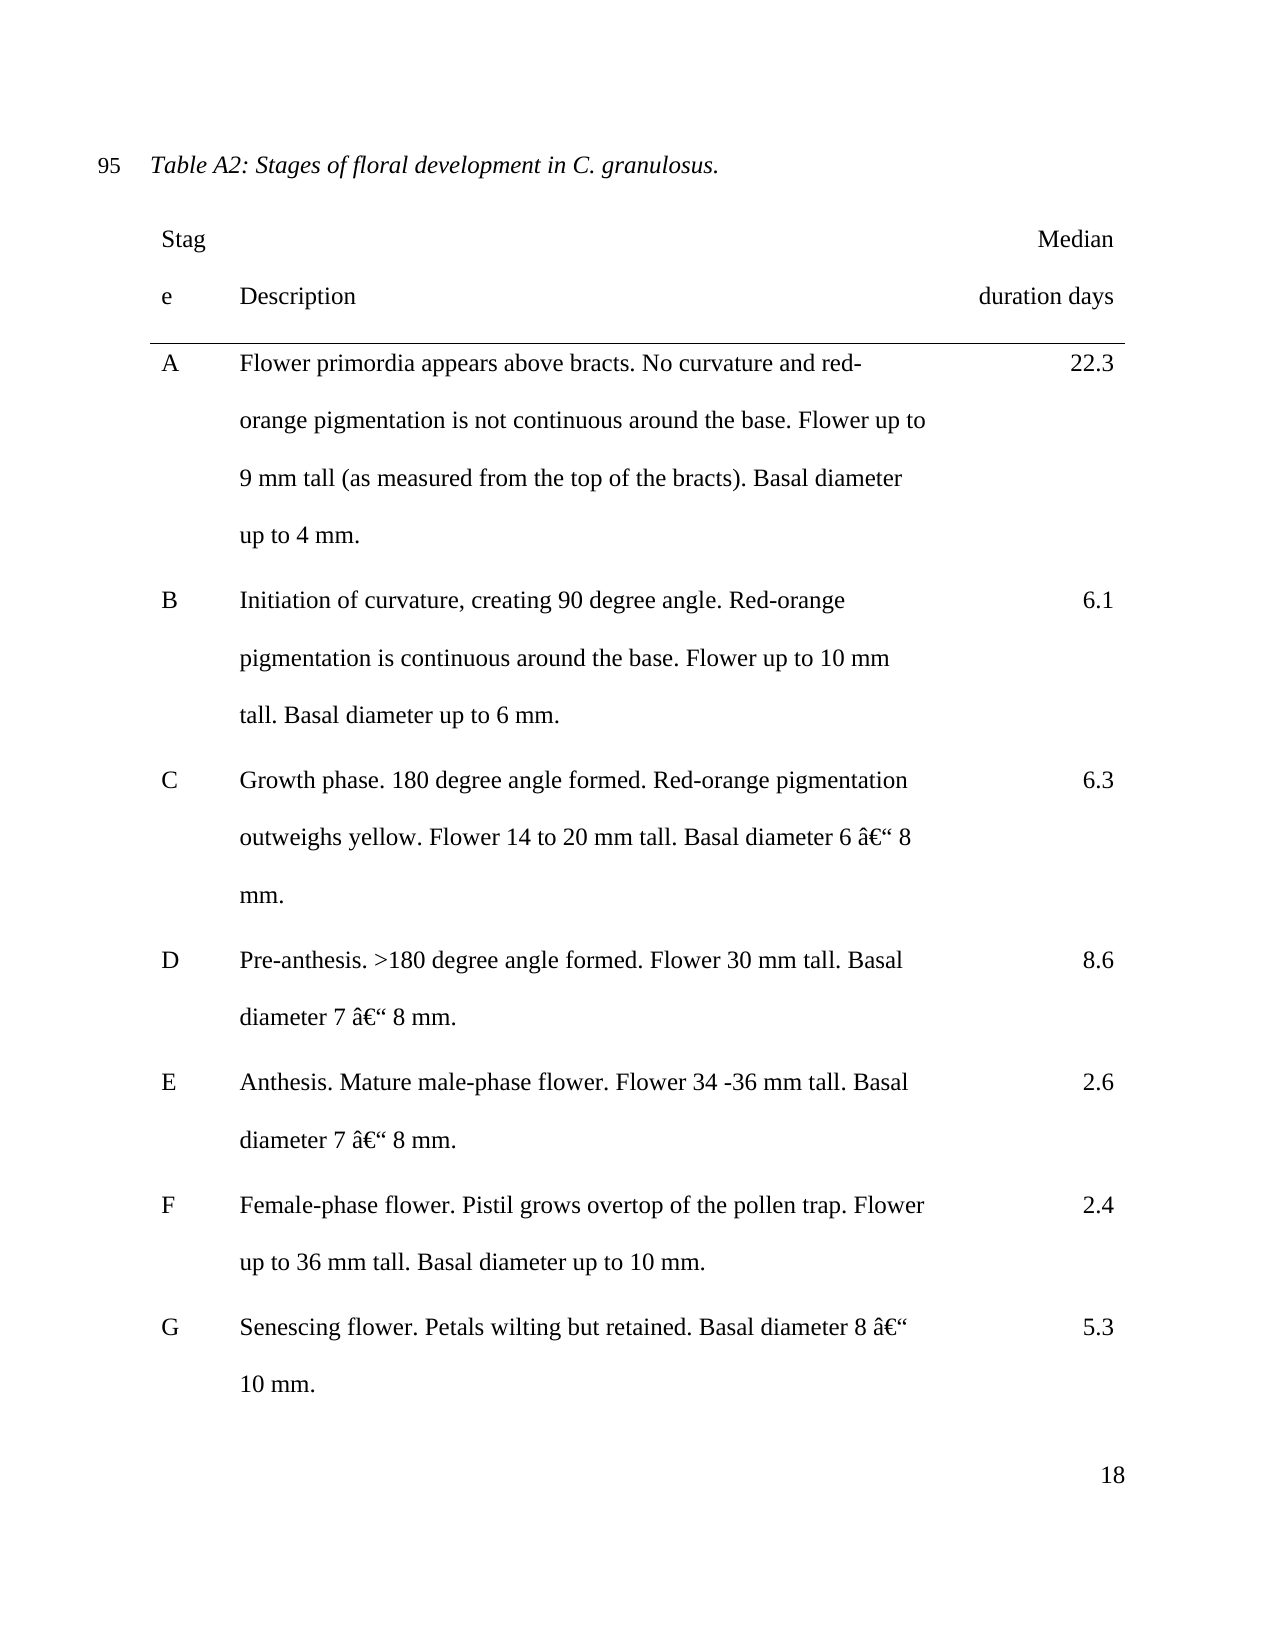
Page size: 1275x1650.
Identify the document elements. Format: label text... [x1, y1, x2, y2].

table_cell Initiation of curvature, creating 90 degree angle. Red-orange pigmentation is continuous around the base. Flower up to 10 mm tall. Basal diameter up to 6 mm. [228, 581, 940, 761]
table_cell Pre-anthesis. >180 degree angle formed. Flower 30 mm tall. Basal diameter 7 â€“ 8 mm. [228, 941, 940, 1063]
table_cell 6.1 [940, 581, 1125, 761]
table_cell G [150, 1308, 228, 1431]
text Table A2: Stages of floral development in C. granulosus. [150, 150, 1125, 179]
table_cell Anthesis. Mature male-phase flower. Flower 34 -36 mm tall. Basal diameter 7 â€“ 8 mm. [228, 1064, 940, 1186]
table_cell E [150, 1064, 228, 1186]
table_cell B [150, 581, 228, 761]
table_cell Female-phase flower. Pistil grows overtop of the pollen trap. Flower up to 36 mm tall. Basal diameter up to 10 mm. [228, 1186, 940, 1308]
table_cell Flower primordia appears above bracts. No curvature and red-orange pigmentation is not continuous around the base. Flower up to 9 mm tall (as measured from the top of the bracts). Basal diameter up to 4 mm. [228, 344, 940, 581]
table_cell 2.4 [940, 1186, 1125, 1308]
table_cell C [150, 761, 228, 941]
table_cell 6.3 [940, 761, 1125, 941]
table_cell 8.6 [940, 941, 1125, 1063]
table_cell 5.3 [940, 1308, 1125, 1431]
table_header Median duration days [940, 220, 1125, 342]
table_cell A [150, 344, 228, 581]
table_cell Senescing flower. Petals wilting but retained. Basal diameter 8 â€“ 10 mm. [228, 1308, 940, 1431]
table_cell 2.6 [940, 1064, 1125, 1186]
table_cell F [150, 1186, 228, 1308]
table_cell 22.3 [940, 344, 1125, 581]
table_header Description [228, 220, 940, 342]
table_cell D [150, 941, 228, 1063]
table_header Stage [150, 220, 228, 342]
table_cell Growth phase. 180 degree angle formed. Red-orange pigmentation outweighs yellow. Flower 14 to 20 mm tall. Basal diameter 6 â€“ 8 mm. [228, 761, 940, 941]
